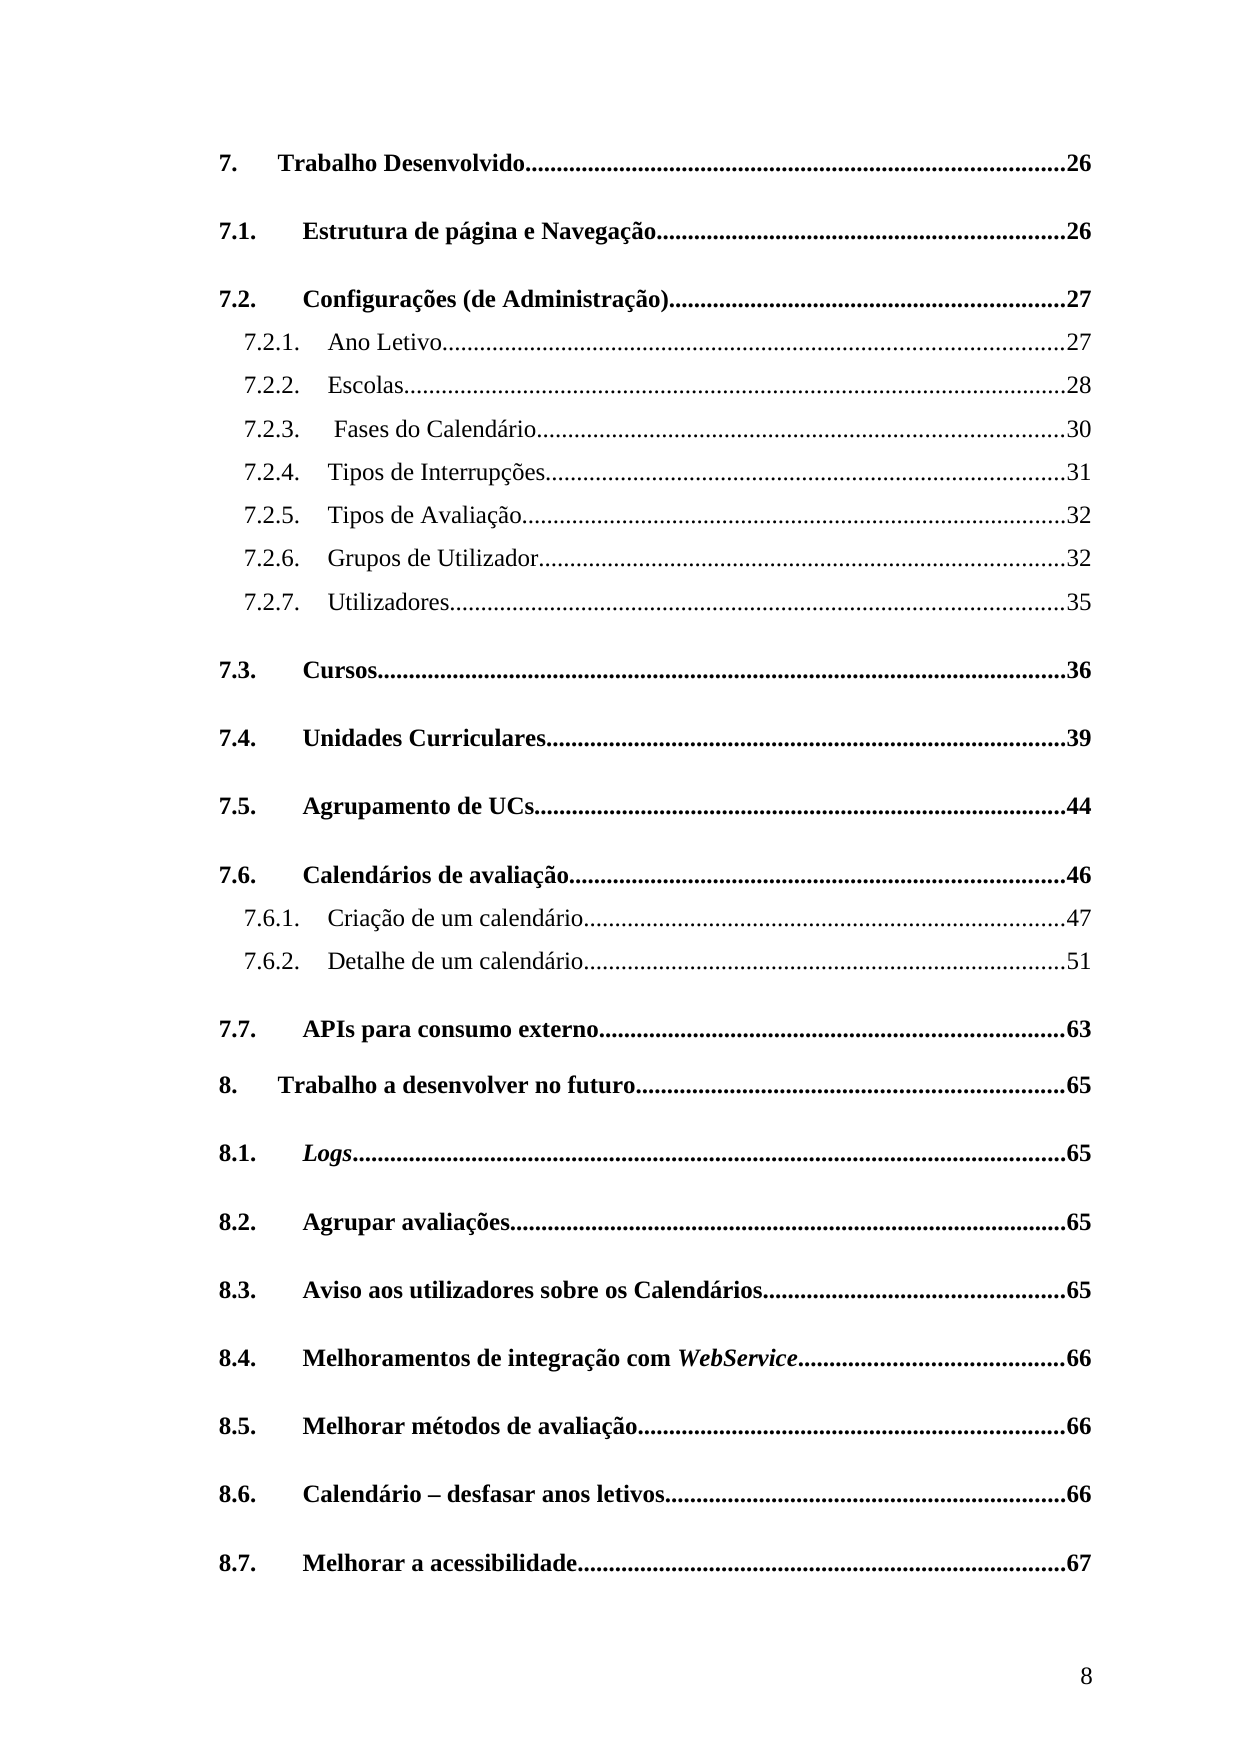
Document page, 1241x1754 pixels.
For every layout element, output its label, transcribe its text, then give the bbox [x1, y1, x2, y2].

text 8. Trabalho a desenvolver no futuro 65 [177, 1070, 1092, 1099]
text 8.7. Melhorar a acessibilidade 67 [177, 1548, 1092, 1576]
text 7.2.4. Tipos de Interrupções 31 [202, 457, 1092, 486]
text 7.2.6. Grupos de Utilizador 32 [202, 543, 1092, 572]
text 7. Trabalho Desenvolvido 26 [177, 148, 1092, 176]
text 7.5. Agrupamento de UCs 44 [177, 791, 1092, 820]
text 7.6.2. Detalhe de um calendário 51 [202, 946, 1092, 975]
text 8.2. Agrupar avaliações 65 [177, 1207, 1092, 1235]
text 7.2.5. Tipos de Avaliação 32 [202, 500, 1092, 529]
text 7.2. Configurações (de Administração) 27 [177, 284, 1092, 313]
text 7.6. Calendários de avaliação 46 [177, 860, 1092, 888]
text 7.6.1. Criação de um calendário 47 [202, 903, 1092, 932]
text 8.4. Melhoramentos de integração com WebService 66 [177, 1343, 1092, 1372]
text 8.5. Melhorar métodos de avaliação 66 [177, 1411, 1092, 1440]
text 7.2.7. Utilizadores 35 [202, 587, 1092, 616]
text 7.4. Unidades Curriculares 39 [177, 723, 1092, 752]
text 7.2.3. Fases do Calendário 30 [202, 414, 1092, 443]
text 8.1. Logs 65 [177, 1138, 1092, 1167]
text 7.7. APIs para consumo externo 63 [177, 1014, 1092, 1043]
text 7.1. Estrutura de página e Navegação 26 [177, 216, 1092, 245]
text 7.2.1. Ano Letivo 27 [202, 327, 1092, 356]
text 7.3. Cursos 36 [177, 655, 1092, 684]
text 7.2.2. Escolas 28 [202, 371, 1092, 399]
text 8.6. Calendário – desfasar anos letivos 66 [177, 1479, 1092, 1508]
text 8.3. Aviso aos utilizadores sobre os Calendários 65 [177, 1275, 1092, 1303]
